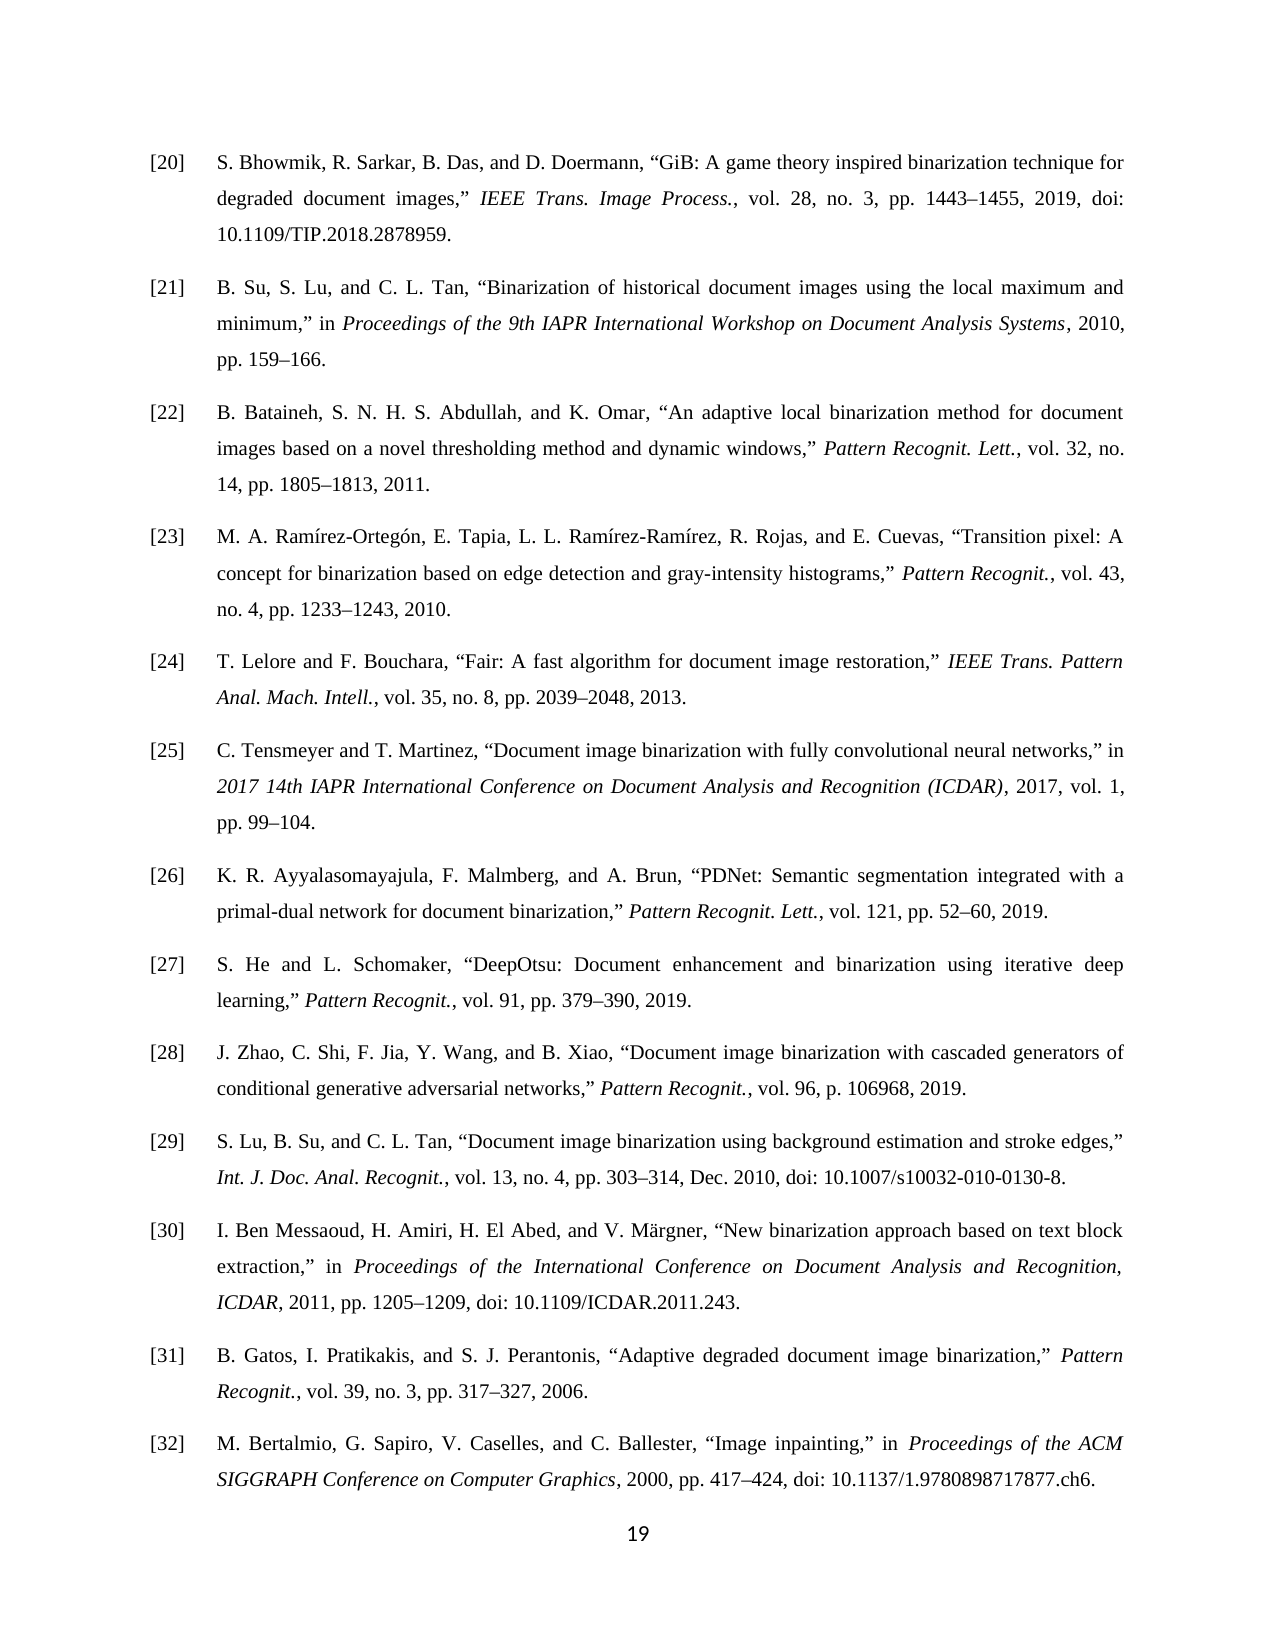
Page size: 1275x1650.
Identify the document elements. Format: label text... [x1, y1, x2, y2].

text [23] M. A. Ramírez-Ortegón, E. Tapia, L. L. Ramírez-Ramírez, R. Rojas, and E. Cuevas, “Transition pixel: A concept for binarization based on edge detection and gray-intensity histograms,” Pattern Recognit., vol. 43, no. 4, pp. 1233–1243, 2010. [150, 524, 1125, 621]
text [29] S. Lu, B. Su, and C. L. Tan, “Document image binarization using background estimation and stroke edges,” Int. J. Doc. Anal. Recognit., vol. 13, no. 4, pp. 303–314, Dec. 2010, doi: 10.1007/s10032-010-0130-8. [150, 1129, 1125, 1189]
text [31] B. Gatos, I. Pratikakis, and S. J. Perantonis, “Adaptive degraded document image binarization,” Pattern Recognit., vol. 39, no. 3, pp. 317–327, 2006. [150, 1342, 1125, 1403]
text [26] K. R. Ayyalasomayajula, F. Malmberg, and A. Brun, “PDNet: Semantic segmentation integrated with a primal-dual network for document binarization,” Pattern Recognit. Lett., vol. 121, pp. 52–60, 2019. [150, 863, 1125, 923]
text [21] B. Su, S. Lu, and C. L. Tan, “Binarization of historical document images using the local maximum and minimum,” in Proceedings of the 9th IAPR International Workshop on Document Analysis Systems, 2010, pp. 159–166. [150, 275, 1125, 371]
text [30] I. Ben Messaoud, H. Amiri, H. El Abed, and V. Märgner, “New binarization approach based on text block extraction,” in Proceedings of the International Conference on Document Analysis and Recognition, ICDAR, 2011, pp. 1205–1209, doi: 10.1109/ICDAR.2011.243. [150, 1218, 1125, 1314]
text [22] B. Bataineh, S. N. H. S. Abdullah, and K. Omar, “An adaptive local binarization method for document images based on a novel thresholding method and dynamic windows,” Pattern Recognit. Lett., vol. 32, no. 14, pp. 1805–1813, 2011. [150, 399, 1125, 496]
text [27] S. He and L. Schomaker, “DeepOtsu: Document enhancement and binarization using iterative deep learning,” Pattern Recognit., vol. 91, pp. 379–390, 2019. [150, 951, 1125, 1012]
text [28] J. Zhao, C. Shi, F. Jia, Y. Wang, and B. Xiao, “Document image binarization with cascaded generators of conditional generative adversarial networks,” Pattern Recognit., vol. 96, p. 106968, 2019. [150, 1040, 1125, 1100]
text [32] M. Bertalmio, G. Sapiro, V. Caselles, and C. Ballester, “Image inpainting,” in Proceedings of the ACM SIGGRAPH Conference on Computer Graphics, 2000, pp. 417–424, doi: 10.1137/1.9780898717877.ch6. [150, 1431, 1125, 1491]
text [24] T. Lelore and F. Bouchara, “Fair: A fast algorithm for document image restoration,” IEEE Trans. Pattern Anal. Mach. Intell., vol. 35, no. 8, pp. 2039–2048, 2013. [150, 649, 1125, 709]
text [25] C. Tensmeyer and T. Martinez, “Document image binarization with fully convolutional neural networks,” in 2017 14th IAPR International Conference on Document Analysis and Recognition (ICDAR), 2017, vol. 1, pp. 99–104. [150, 738, 1125, 834]
text [20] S. Bhowmik, R. Sarkar, B. Das, and D. Doermann, “GiB: A game theory inspired binarization technique for degraded document images,” IEEE Trans. Image Process., vol. 28, no. 3, pp. 1443–1455, 2019, doi: 10.1109/TIP.2018.2878959. [150, 150, 1125, 246]
